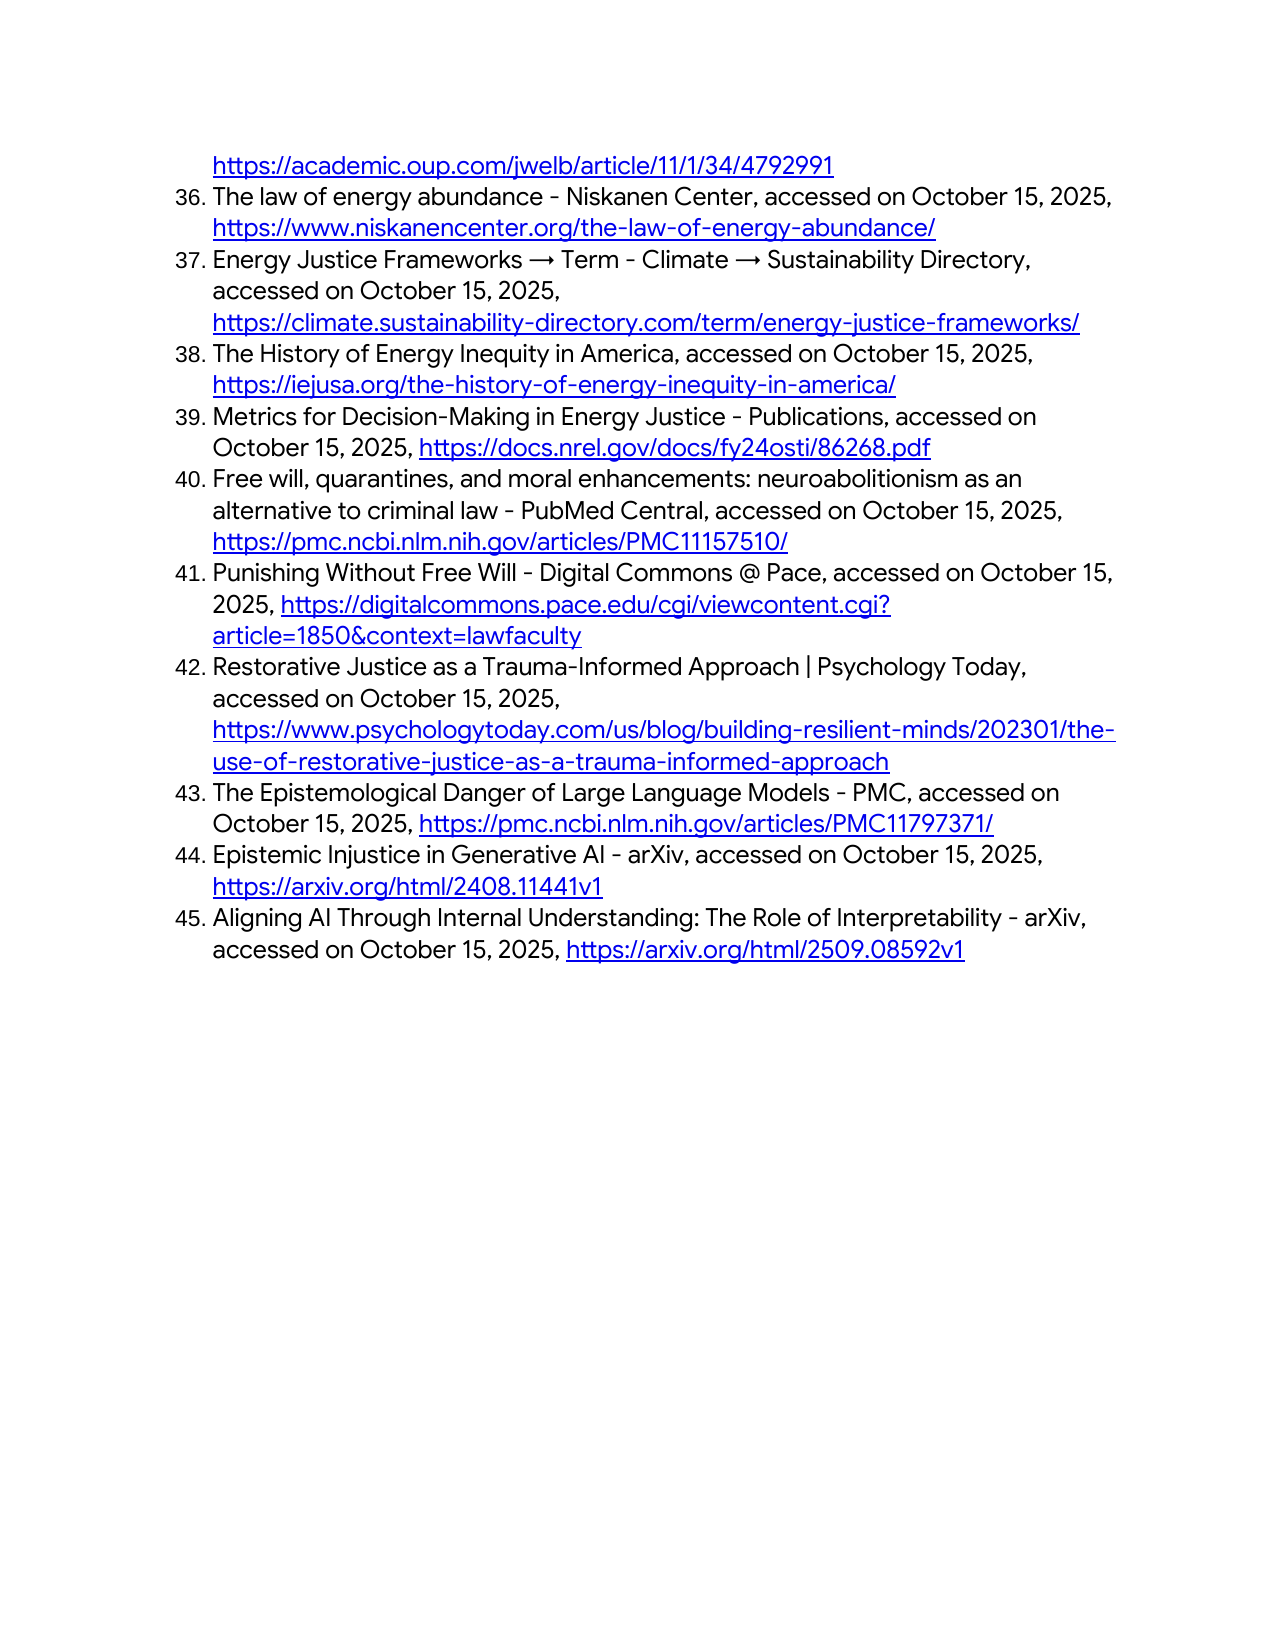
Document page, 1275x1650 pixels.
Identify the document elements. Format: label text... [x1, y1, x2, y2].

list Punishing Without Free Will - Digital Commons @ Pace, accessed on October 15, 2025, https://digitalcommons.pace.edu/cgi/viewcontent.cgi?article=1850&context=lawfaculty [175, 558, 1125, 652]
list The Epistemological Danger of Large Language Models - PMC, accessed on October 15, 2025, https://pmc.ncbi.nlm.nih.gov/articles/PMC11797371/ [175, 777, 1125, 840]
list Restorative Justice as a Trauma-Informed Approach | Psychology Today, accessed on October 15, 2025, https://www.psychologytoday.com/us/blog/building-resilient-minds/202301/the-use-of-restorative-justice-as-a-trauma-informed-approach [175, 652, 1125, 777]
list Energy Justice Frameworks → Term - Climate → Sustainability Directory, accessed on October 15, 2025, https://climate.sustainability-directory.com/term/energy-justice-frameworks/ [175, 244, 1125, 338]
list The law of energy abundance - Niskanen Center, accessed on October 15, 2025, https://www.niskanencenter.org/the-law-of-energy-abundance/ [175, 181, 1125, 244]
list The History of Energy Inequity in America, accessed on October 15, 2025, https://iejusa.org/the-history-of-energy-inequity-in-america/ [175, 338, 1125, 401]
list Free will, quarantines, and moral enhancements: neuroabolitionism as an alternative to criminal law - PubMed Central, accessed on October 15, 2025, https://pmc.ncbi.nlm.nih.gov/articles/PMC11157510/ [175, 463, 1125, 558]
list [175, 150, 1125, 181]
list Metrics for Decision-Making in Energy Justice - Publications, accessed on October 15, 2025, https://docs.nrel.gov/docs/fy24osti/86268.pdf [175, 401, 1125, 463]
list Aligning AI Through Internal Understanding: The Role of Interpretability - arXiv, accessed on October 15, 2025, https://arxiv.org/html/2509.08592v1 [175, 902, 1125, 965]
list Epistemic Injustice in Generative AI - arXiv, accessed on October 15, 2025, https://arxiv.org/html/2408.11441v1 [175, 840, 1125, 902]
